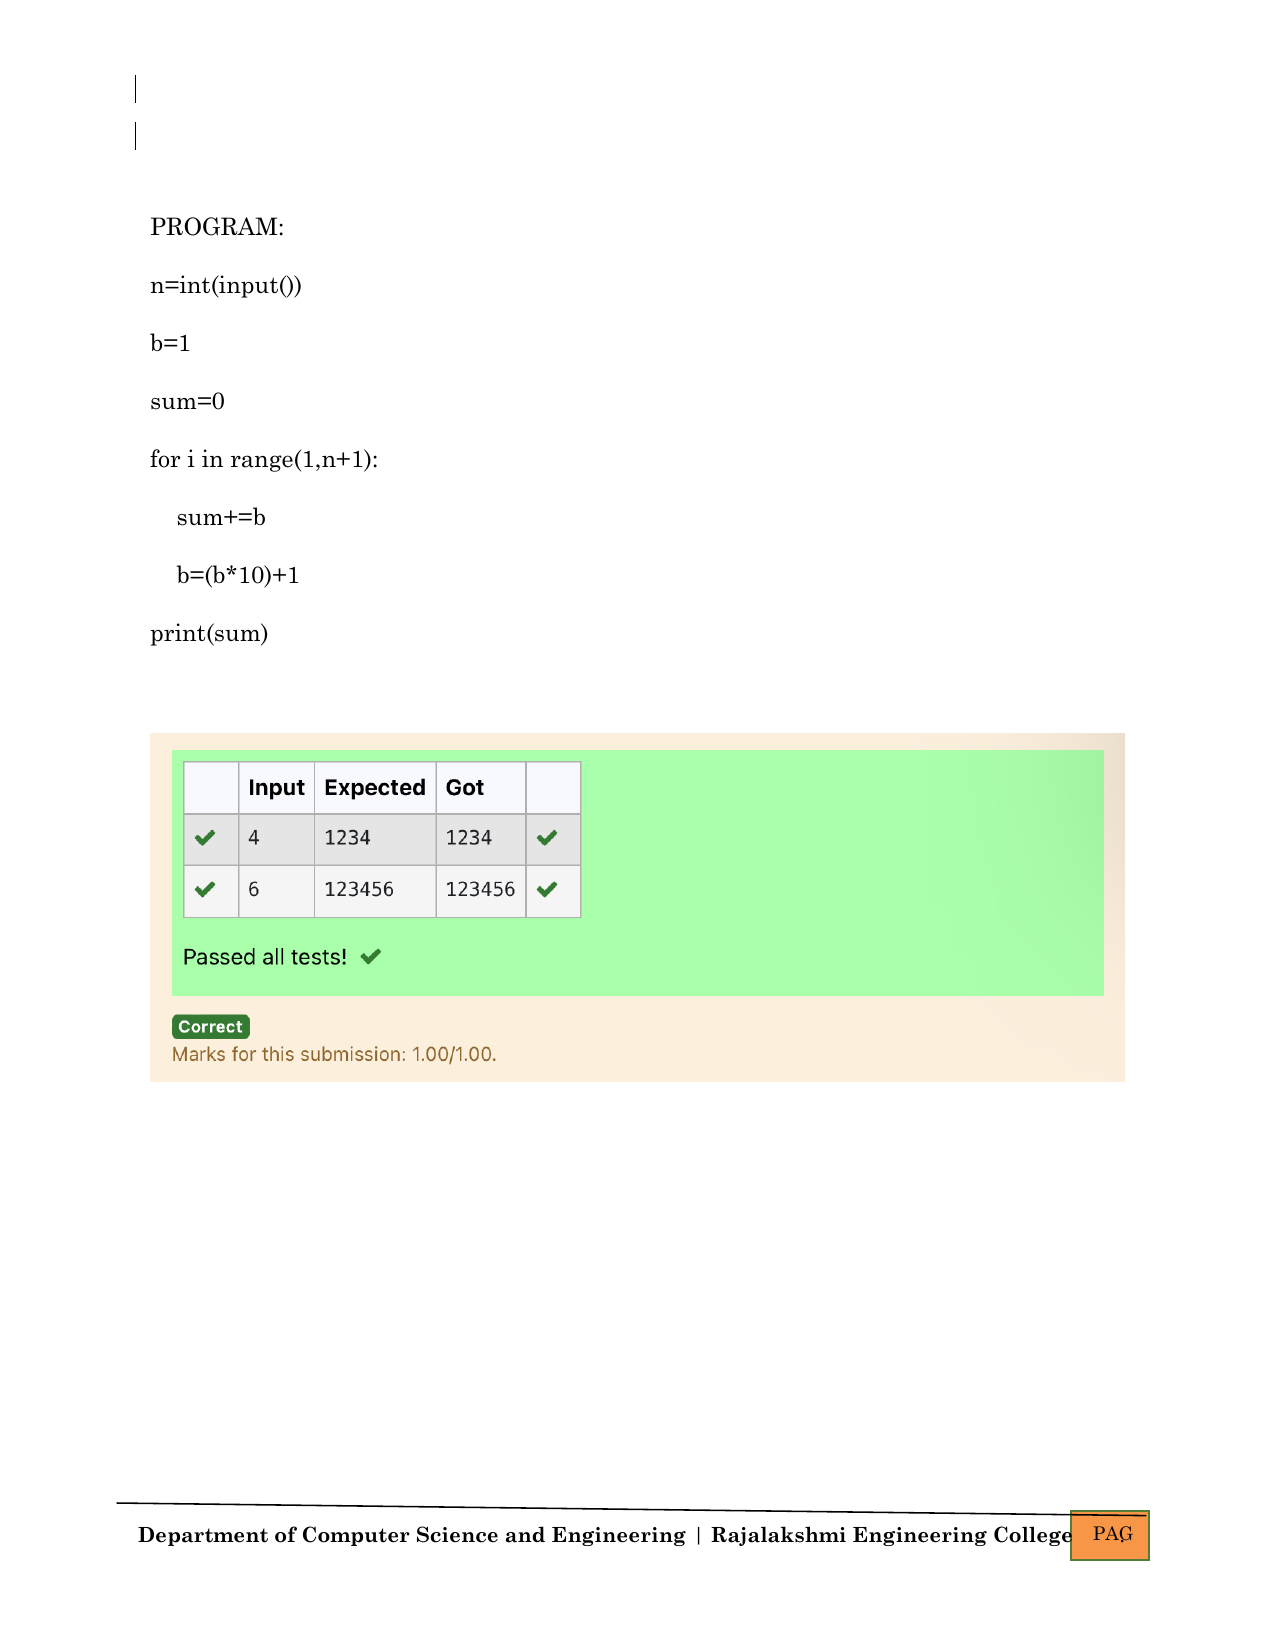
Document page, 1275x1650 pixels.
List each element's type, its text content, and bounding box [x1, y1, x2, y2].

text print(sum) [150, 618, 1125, 647]
text b=1 [150, 328, 1125, 357]
picture [150, 733, 1125, 1082]
text b=(b*10)+1 [150, 560, 1125, 589]
text sum+=b [150, 502, 1125, 531]
text PROGRAM: [150, 212, 1125, 241]
text sum=0 [150, 386, 1125, 415]
text n=int(input()) [150, 270, 1125, 299]
text for i in range(1,n+1): [150, 444, 1125, 473]
